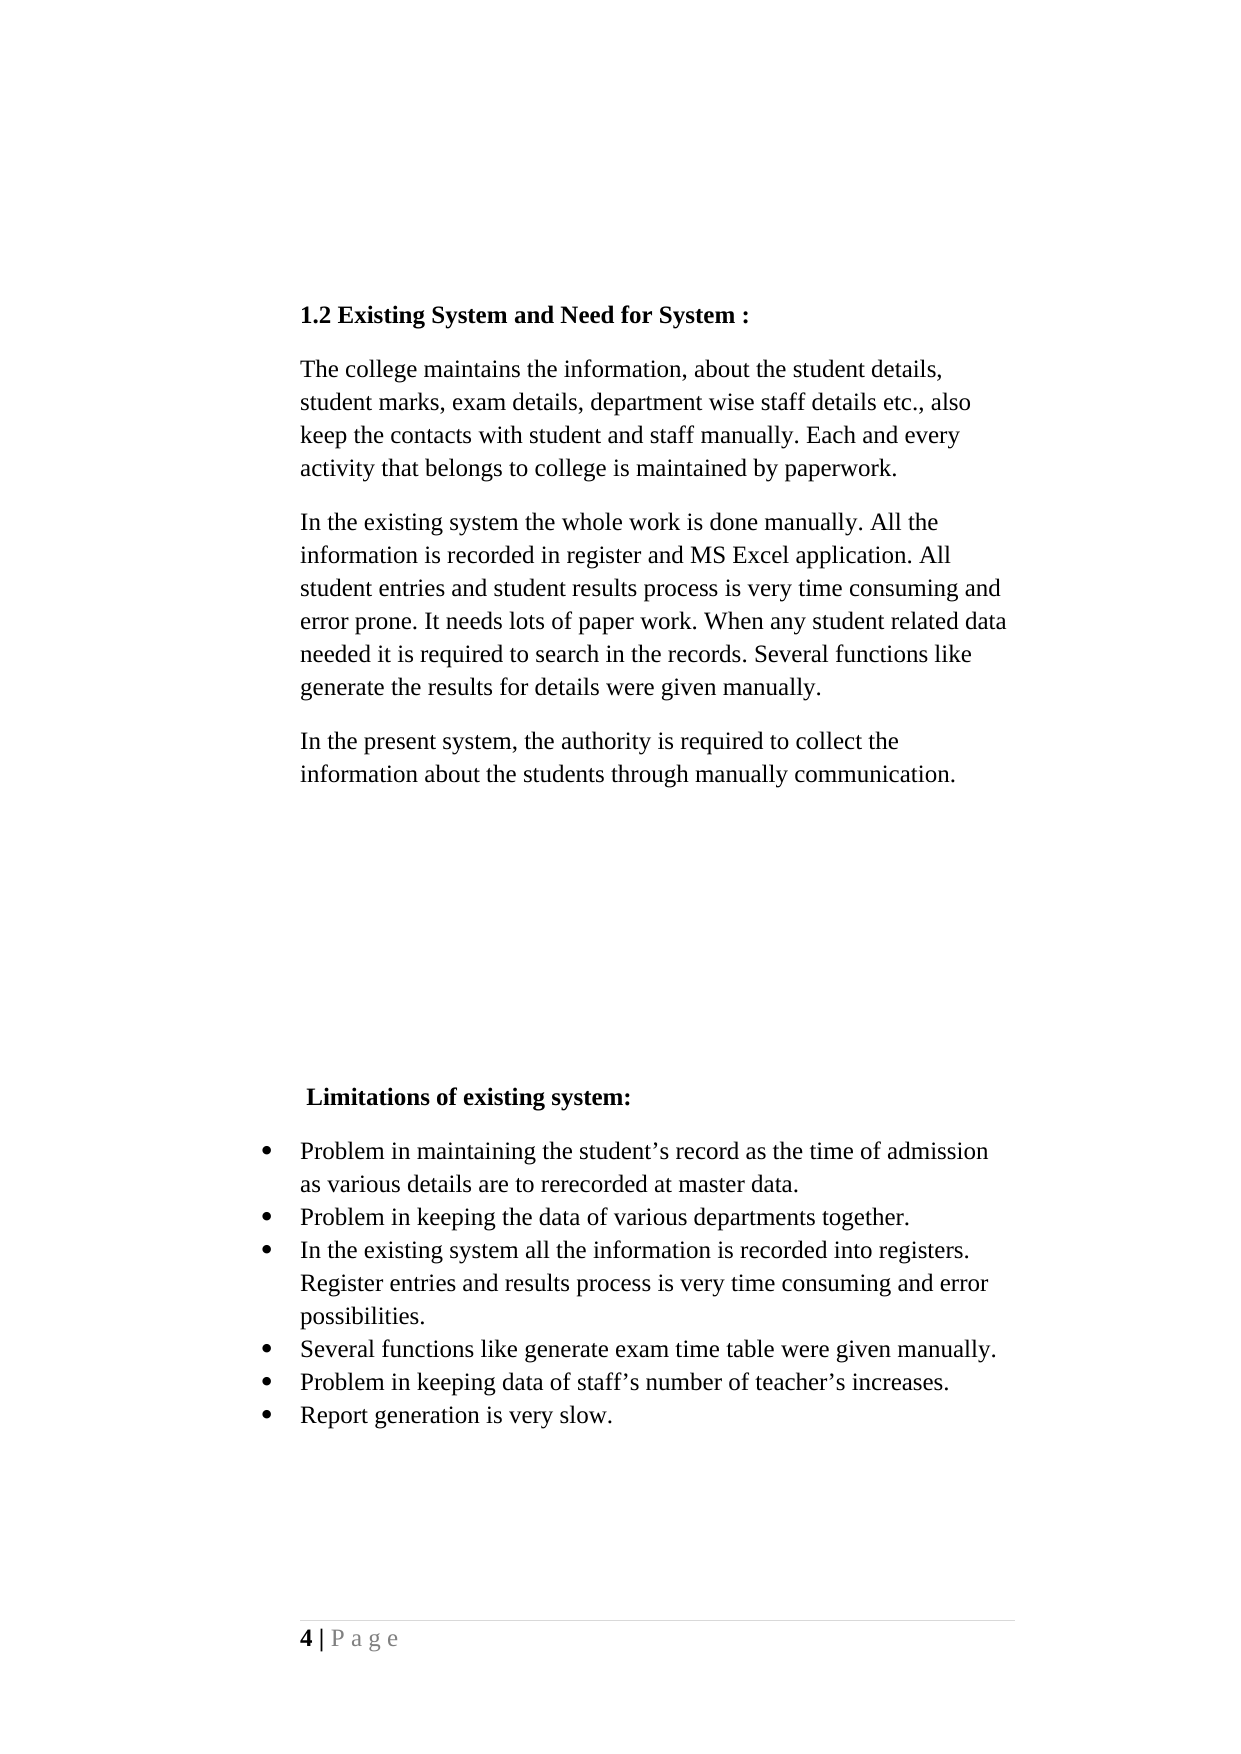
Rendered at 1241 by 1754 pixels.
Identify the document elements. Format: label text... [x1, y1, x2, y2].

list Problem in keeping the data of various departments together. [262, 1202, 1015, 1231]
list Several functions like generate exam time table were given manually. [262, 1334, 1015, 1363]
list Report generation is very slow. [262, 1400, 1015, 1429]
list Problem in maintaining the student’s record as the time of admission as various details are to rerecorded at master data. [262, 1136, 1015, 1197]
list In the existing system all the information is recorded into registers. Register entries and results process is very time consuming and error possibilities. [262, 1235, 1015, 1329]
text In the present system, the authority is required to collect the information about the students through manually communication. [300, 726, 1015, 787]
text The college maintains the information, about the student details, student marks, exam details, department wise staff details etc., also keep the contacts with student and staff manually. Each and every activity that belongs to college is maintained by paperwork. [300, 354, 1015, 482]
text Limitations of existing system: [300, 1082, 1015, 1111]
text In the existing system the whole work is done manually. All the information is recorded in register and MS Excel application. All student entries and student results process is very time consuming and error prone. It needs lots of paper work. When any student related data needed it is required to search in the records. Several functions like generate the results for details were given manually. [300, 507, 1015, 701]
text 1.2 Existing System and Need for System : [300, 300, 1015, 329]
list Problem in keeping data of staff’s number of teacher’s increases. [262, 1367, 1015, 1396]
